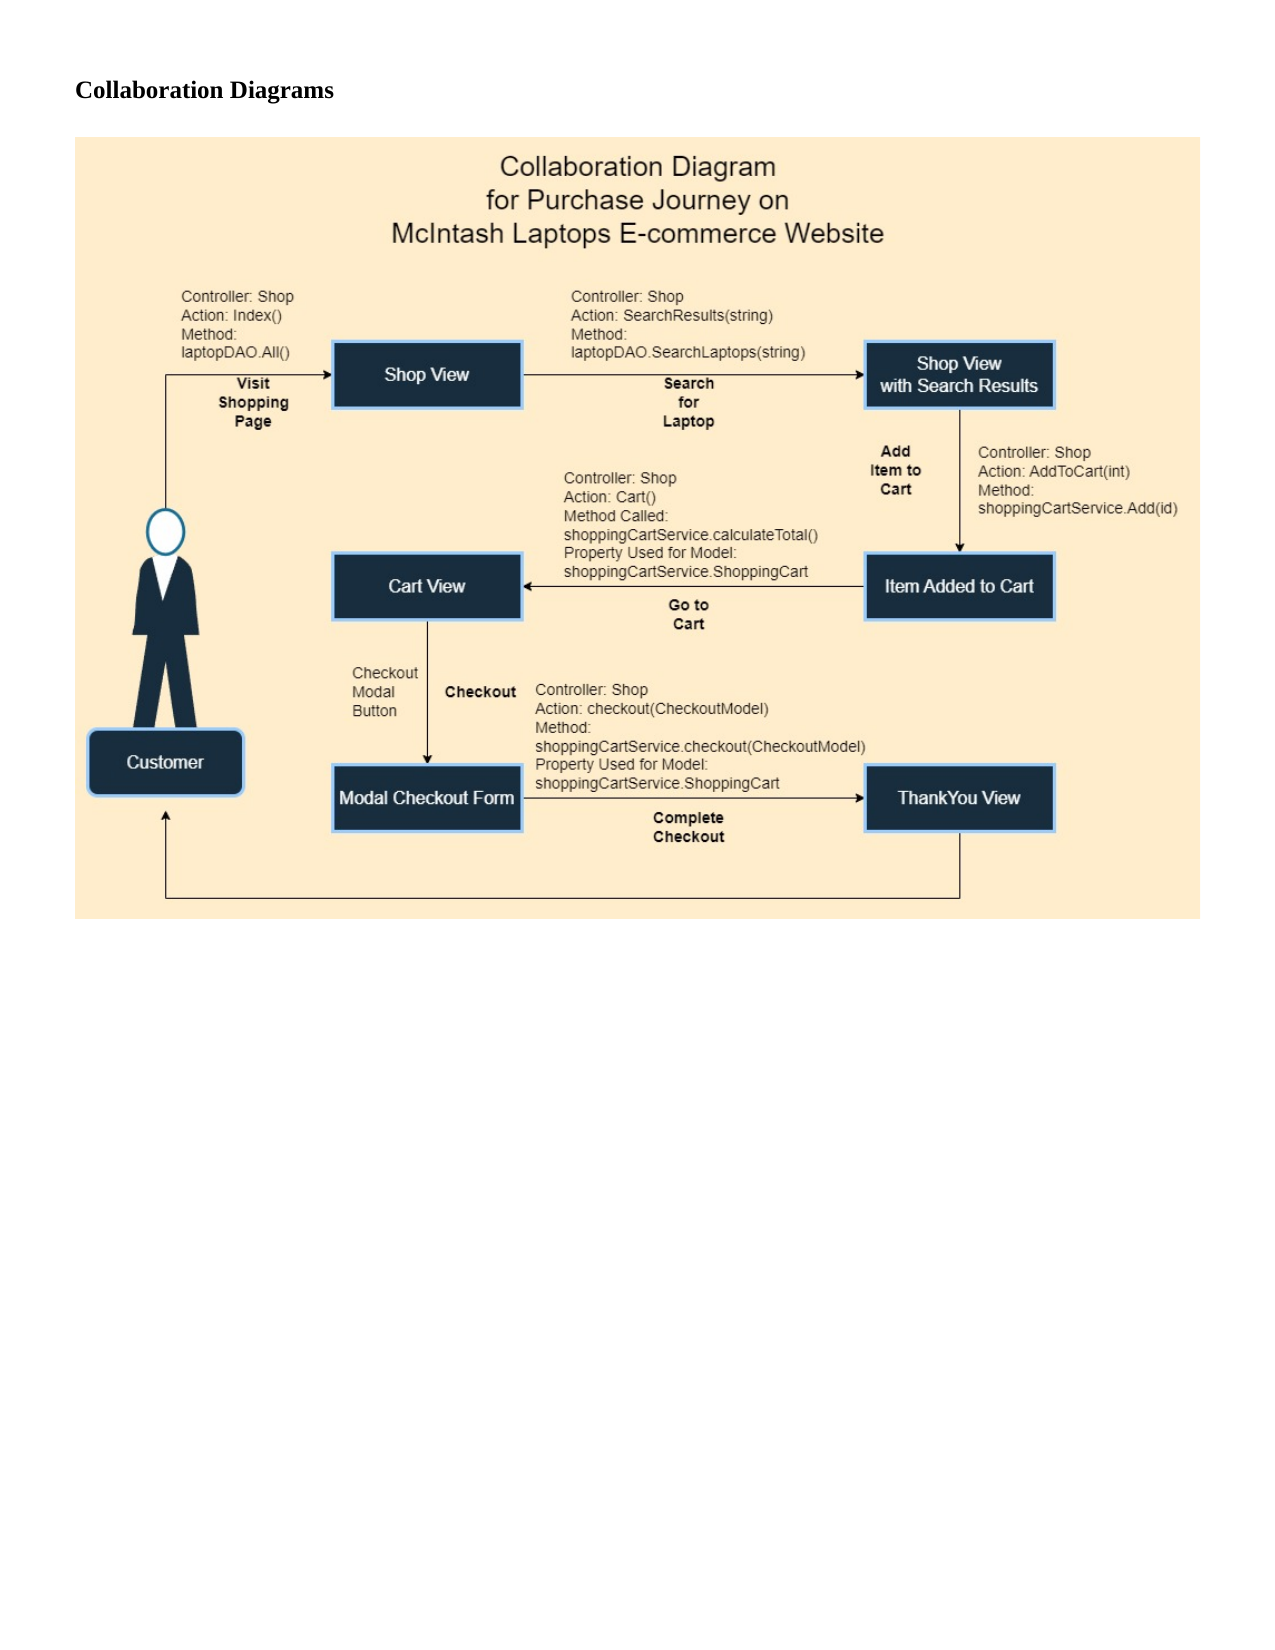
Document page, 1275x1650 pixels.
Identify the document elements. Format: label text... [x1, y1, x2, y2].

picture [75, 137, 1200, 919]
subtitle Collaboration Diagrams [75, 75, 1200, 104]
